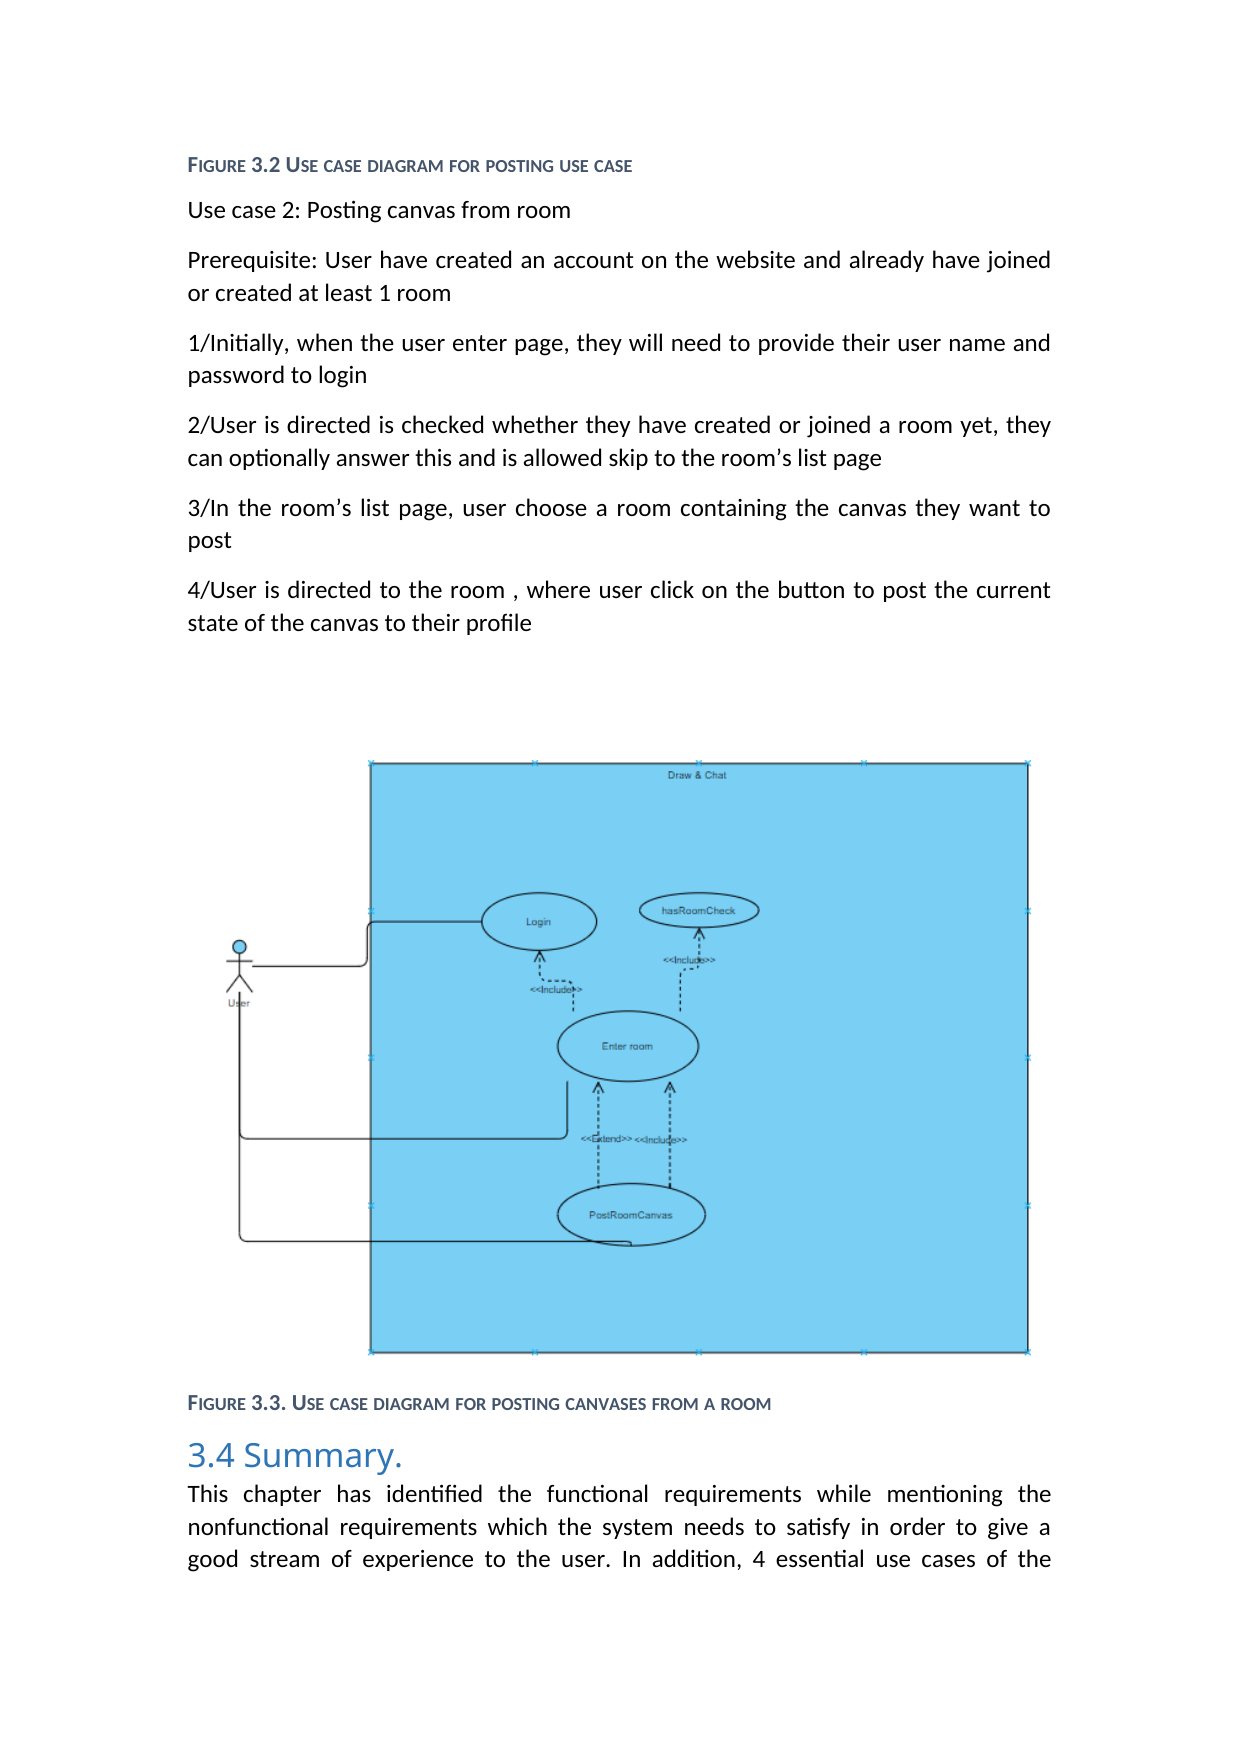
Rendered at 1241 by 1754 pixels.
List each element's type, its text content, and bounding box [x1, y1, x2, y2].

text Figure 3.2 Use case diagram for posting use case [187, 150, 1053, 178]
text 4/User is directed to the room , where user click on the button to post the current state of the canvas to their profile [187, 574, 1053, 638]
text 2/User is directed is checked whether they have created or joined a room yet, they can optionally answer this and is allowed skip to the room’s list page [187, 409, 1053, 473]
subtitle 3.4 Summary. [187, 1432, 1053, 1478]
picture [187, 706, 1052, 1369]
text Figure 3.3. Use case diagram for posting canvases from a room [187, 1388, 1053, 1416]
text Use case 2: Posting canvas from room [187, 195, 1053, 225]
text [187, 1478, 1053, 1574]
text 1/Initially, when the user enter page, they will need to provide their user name and password to login [187, 327, 1053, 390]
text Prerequisite: User have created an account on the website and already have joined or created at least 1 room [187, 244, 1053, 308]
text 3/In the room’s list page, user choose a room containing the canvas they want to post [187, 492, 1053, 555]
